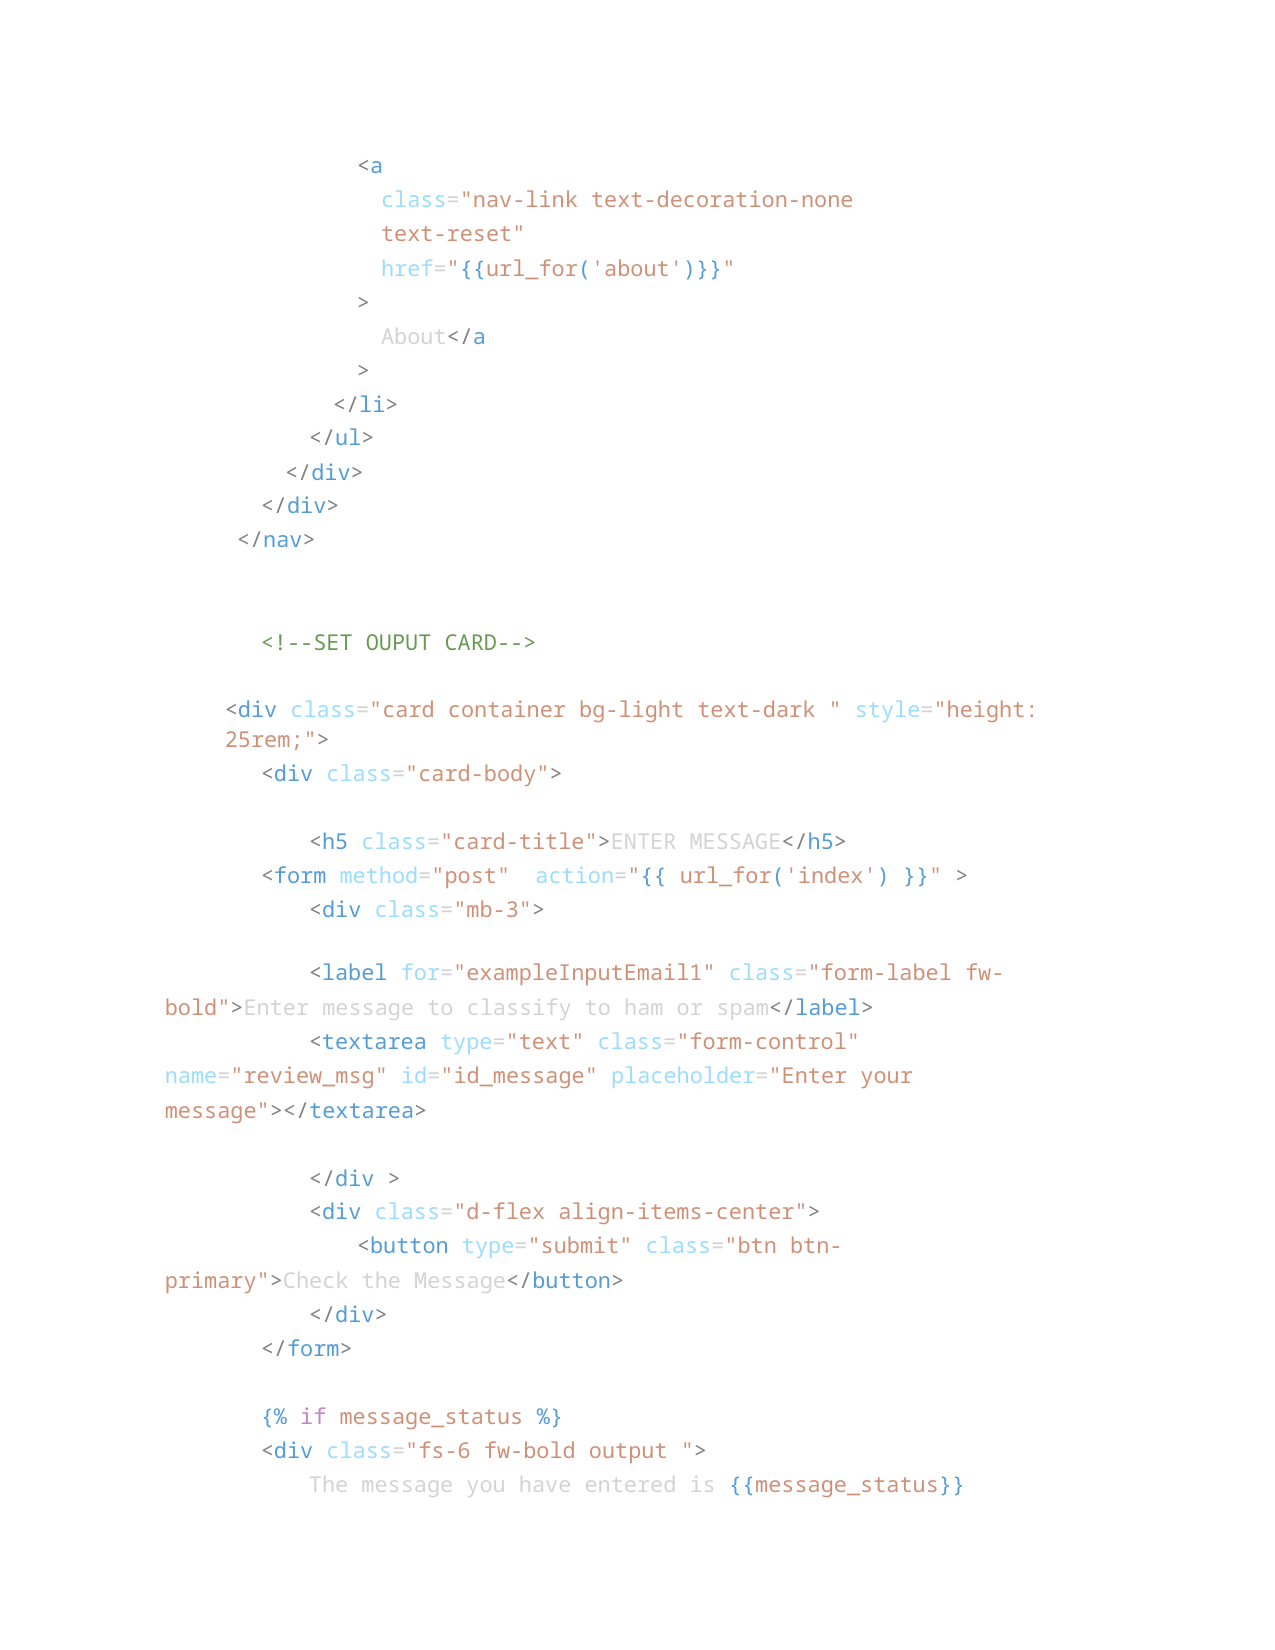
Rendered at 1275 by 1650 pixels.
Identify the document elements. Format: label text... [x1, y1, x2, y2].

text <div class="card-body"> [261, 758, 1125, 788]
text About</a [381, 321, 1125, 351]
text <button type="submit" class="btn btn-primary">Check the Message</button> [164, 1231, 953, 1294]
text <!--SET OUPUT CARD--> [261, 627, 1125, 657]
text </form> [261, 1333, 1125, 1363]
text </nav> [237, 524, 1125, 554]
text <div class="mb-3"> [309, 894, 1125, 923]
text The message you have entered is {{message_status}} [309, 1469, 1125, 1498]
text {% if message_status %} [261, 1401, 1125, 1431]
text </ul> [309, 422, 1125, 452]
text </li> [333, 388, 1125, 418]
text </div> [285, 456, 1125, 486]
text </div> [261, 490, 1125, 520]
text </div > [309, 1163, 1125, 1192]
text <label for="exampleInputEmail1" class="form-label fw-bold">Enter message to classify to ham or spam</label> [164, 957, 1013, 1021]
text > [357, 287, 1125, 317]
text class="nav-link text-decoration-none text-reset" href="{{url_for('about')}}" [381, 184, 892, 282]
text > [357, 355, 1125, 385]
text <form method="post" action="{{ url_for('index') }}" > [261, 860, 1125, 890]
text <div class="d-flex align-items-center"> [309, 1196, 1125, 1226]
text <h5 class="card-title">ENTER MESSAGE</h5> [309, 826, 1125, 856]
text <div class="card container bg-light text-dark " style="height: 25rem;"> [224, 694, 1125, 754]
text <textarea type="text" class="form-control" name="review_msg" id="id_message" placeholder="Enter your message"></textarea> [164, 1026, 964, 1124]
text <div class="fs-6 fw-bold output "> [261, 1435, 1125, 1465]
text </div> [309, 1299, 1125, 1329]
text <a [357, 150, 1125, 180]
